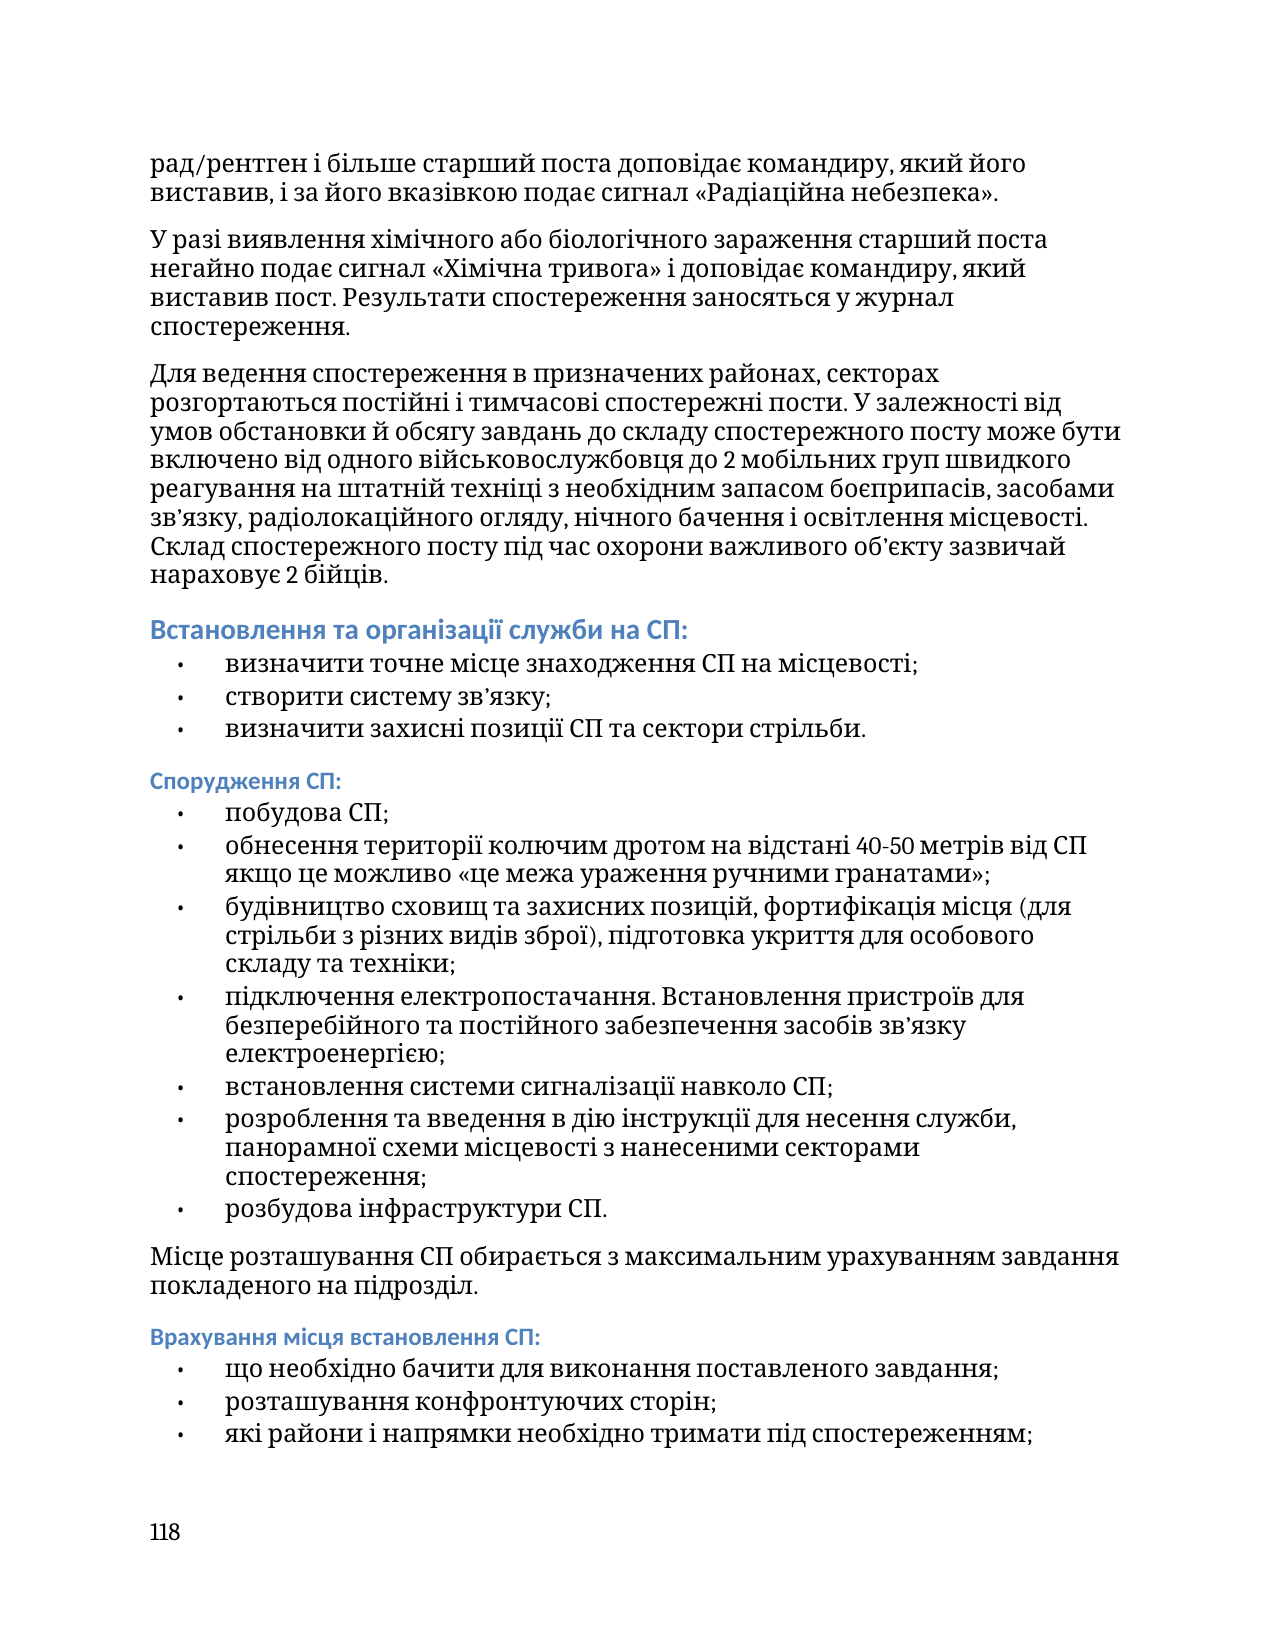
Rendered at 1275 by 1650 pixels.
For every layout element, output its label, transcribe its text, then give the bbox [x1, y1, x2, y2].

list які райони і напрямки необхідно тримати під спостереженням; [175, 1420, 1125, 1449]
list розроблення та введення в дію інструкції для несення служби, панорамної схеми місцевості з нанесеними секторами спостереження; [175, 1105, 1125, 1192]
list визначити захисні позиції СП та сектори стрільби. [175, 715, 1125, 744]
list підключення електропостачання. Встановлення пристроїв для безперебійного та постійного забезпечення засобів зв’язку електроенергією; [175, 983, 1125, 1069]
list що необхідно бачити для виконання поставленого завдання; [175, 1355, 1125, 1384]
list розбудова інфраструктури СП. [175, 1195, 1125, 1224]
subtitle Врахування місця встановлення СП: [150, 1321, 1125, 1352]
list розташування конфронтуючих сторін; [175, 1388, 1125, 1417]
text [150, 150, 1125, 207]
subtitle Встановлення та організації служби на СП: [150, 611, 1125, 646]
subtitle Спорудження СП: [150, 765, 1125, 795]
text Місце розташування СП обирається з максимальним урахуванням завдання покладеного на підрозділ. [150, 1243, 1125, 1300]
text Для ведення спостереження в призначених районах, секторах розгортаються постійні і тимчасові спостережні пости. У залежності від умов обстановки й обсягу завдань до складу спостережного посту може бути включено від одного військовослужбовця до 2 мобільних груп швидкого реагування на штатній техніці з необхідним запасом боєприпасів, засобами зв’язку, радіолокаційного огляду, нічного бачення і освітлення місцевості. Склад спостережного посту під час охорони важливого об’єкту зазвичай нараховує 2 бійців. [150, 360, 1125, 590]
list визначити точне місце знаходження СП на місцевості; [175, 650, 1125, 679]
list побудова СП; [175, 799, 1125, 828]
list обнесення території колючим дротом на відстані 40-50 метрів від СП якщо це можливо «це межа ураження ручними гранатами»; [175, 832, 1125, 889]
text У разі виявлення хімічного або біологічного зараження старший поста негайно подає сигнал «Хімічна тривога» і доповідає командиру, який виставив пост. Результати спостереження заносяться у журнал спостереження. [150, 226, 1125, 341]
list створити систему зв’язку; [175, 683, 1125, 711]
list будівництво сховищ та захисних позицій, фортифікація місця (для стрільби з різних видів зброї), підготовка укриття для особового складу та техніки; [175, 893, 1125, 979]
list встановлення системи сигналізації навколо СП; [175, 1073, 1125, 1102]
